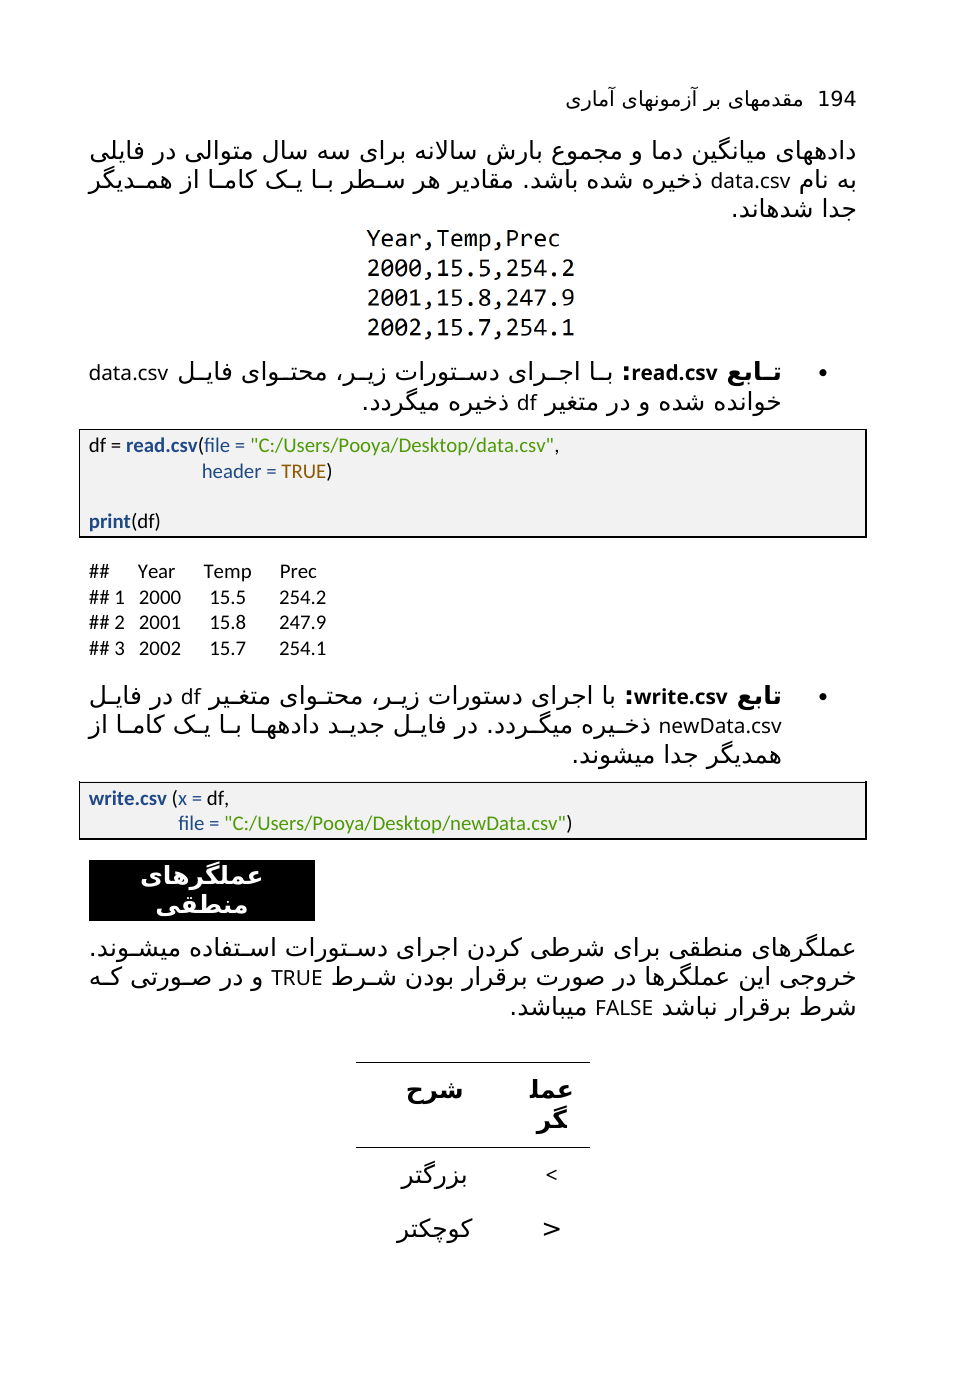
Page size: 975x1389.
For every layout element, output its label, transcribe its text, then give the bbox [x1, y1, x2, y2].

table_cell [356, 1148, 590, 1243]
list تابع write.csv: با اجرای دستورات زیر، محتوای متغیر df در فایل newData.csv ذخیره می‏گردد. در فایل جدید داده‏ها با یک کاما از همدیگر جدا می‏شوند. [89, 681, 819, 769]
text write.csv (x = df, file = "C:/Users/Pooya/Desktop/newData.csv") [80, 783, 865, 838]
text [89, 136, 857, 223]
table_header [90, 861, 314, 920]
text ## Year Temp Prec ## 1 2000 15.5 254.2 ## 2 2001 15.8 247.9 ## 3 2002 15.7 254.1 [89, 558, 857, 660]
text df = read.csv(file = "C:/Users/Pooya/Desktop/data.csv", header = TRUE) print(df) [80, 430, 865, 536]
text عملگرهای منطقی برای شرطی کردن اجرای دستورات استفاده می‏شوند. خروجی این عملگرها در صورت برقرار بودن شرط TRUE و در صورتی که شرط برقرار نباشد FALSE می‏باشد. [89, 933, 857, 1021]
picture [364, 223, 582, 345]
list تابع read.csv: با اجرای دستورات زیر، محتوای فایل data.csv خوانده شده و در متغیر df ذخیره می‏گردد. [89, 357, 819, 416]
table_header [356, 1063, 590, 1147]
